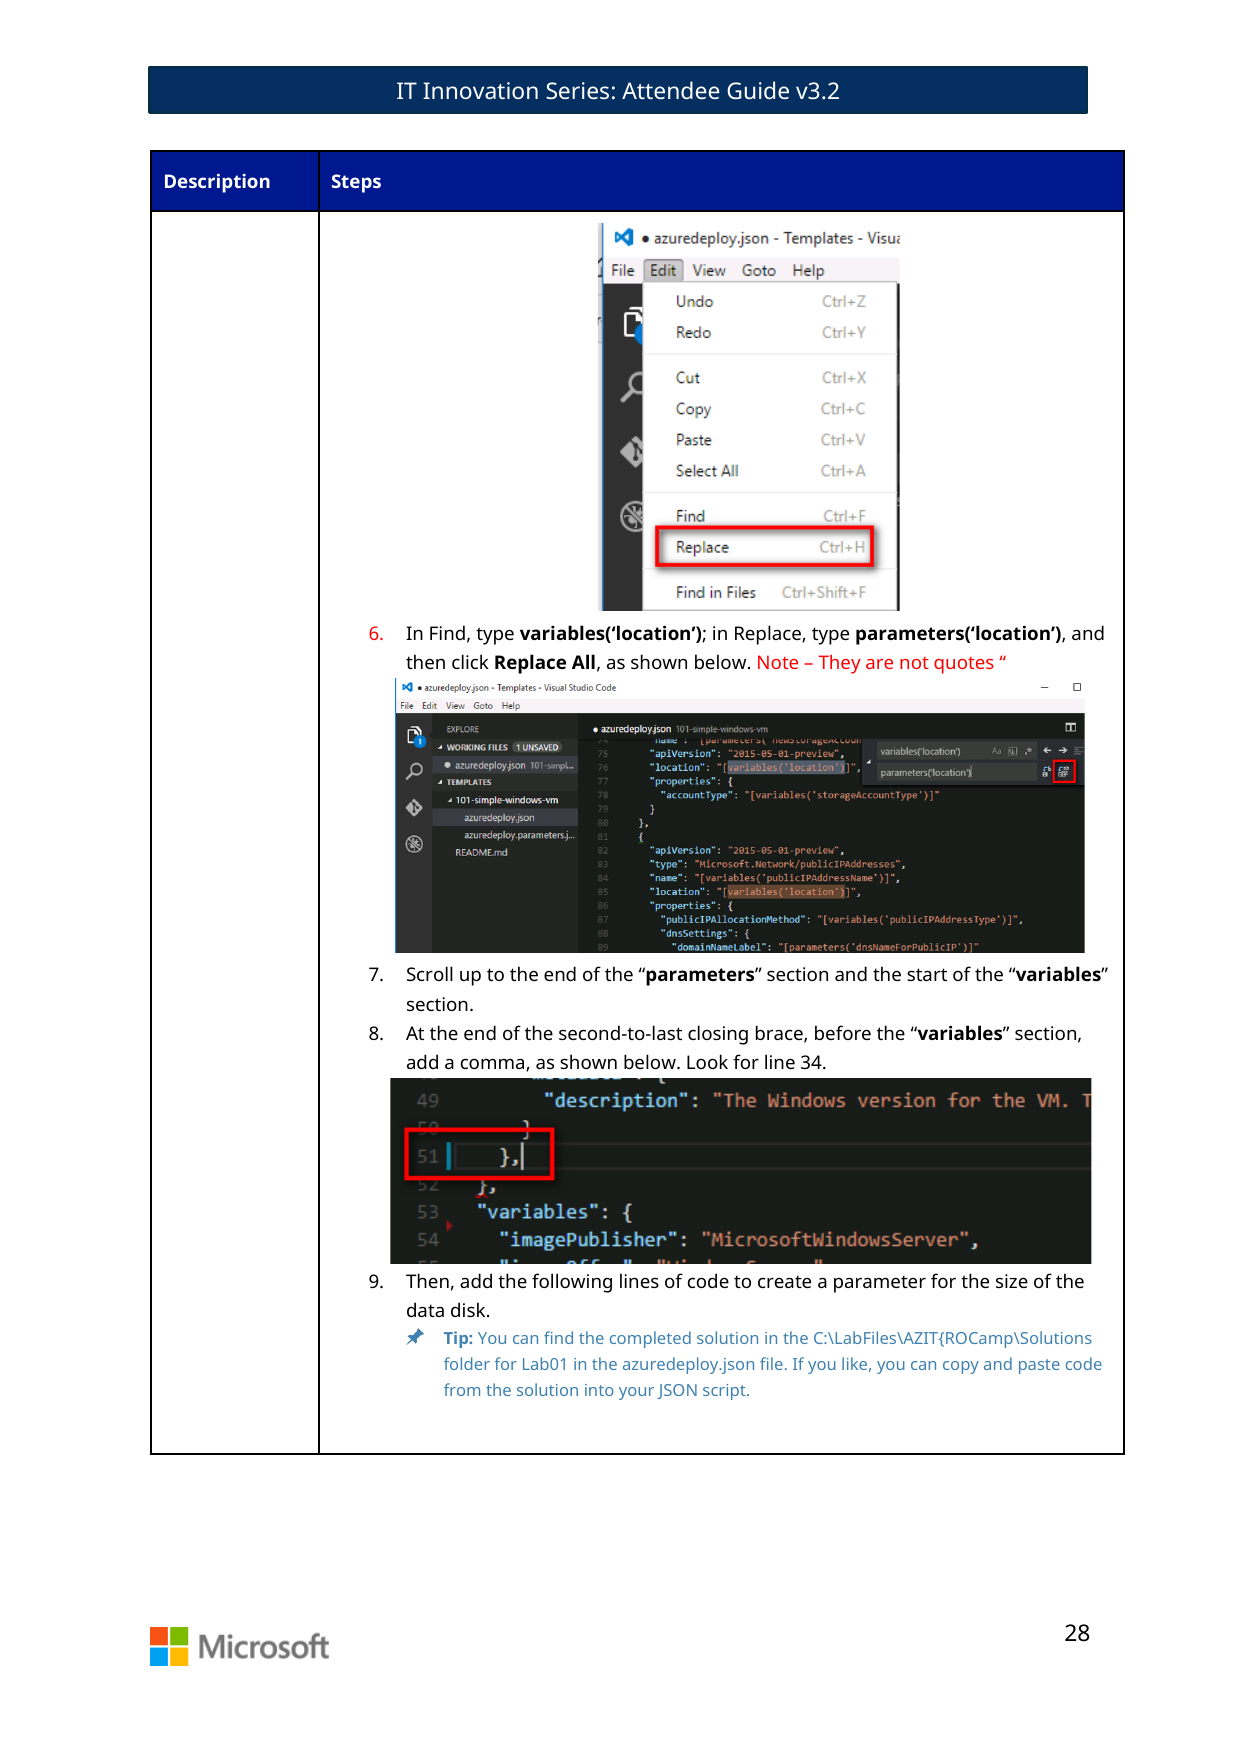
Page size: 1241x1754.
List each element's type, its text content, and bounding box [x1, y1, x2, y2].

picture [406, 1328, 424, 1345]
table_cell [320, 212, 1123, 1453]
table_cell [152, 212, 318, 1453]
table_header Steps [320, 152, 1123, 210]
picture [395, 678, 1085, 953]
picture [597, 223, 900, 611]
picture [150, 1627, 330, 1666]
picture [390, 1078, 1092, 1264]
table_header Description [152, 152, 318, 210]
